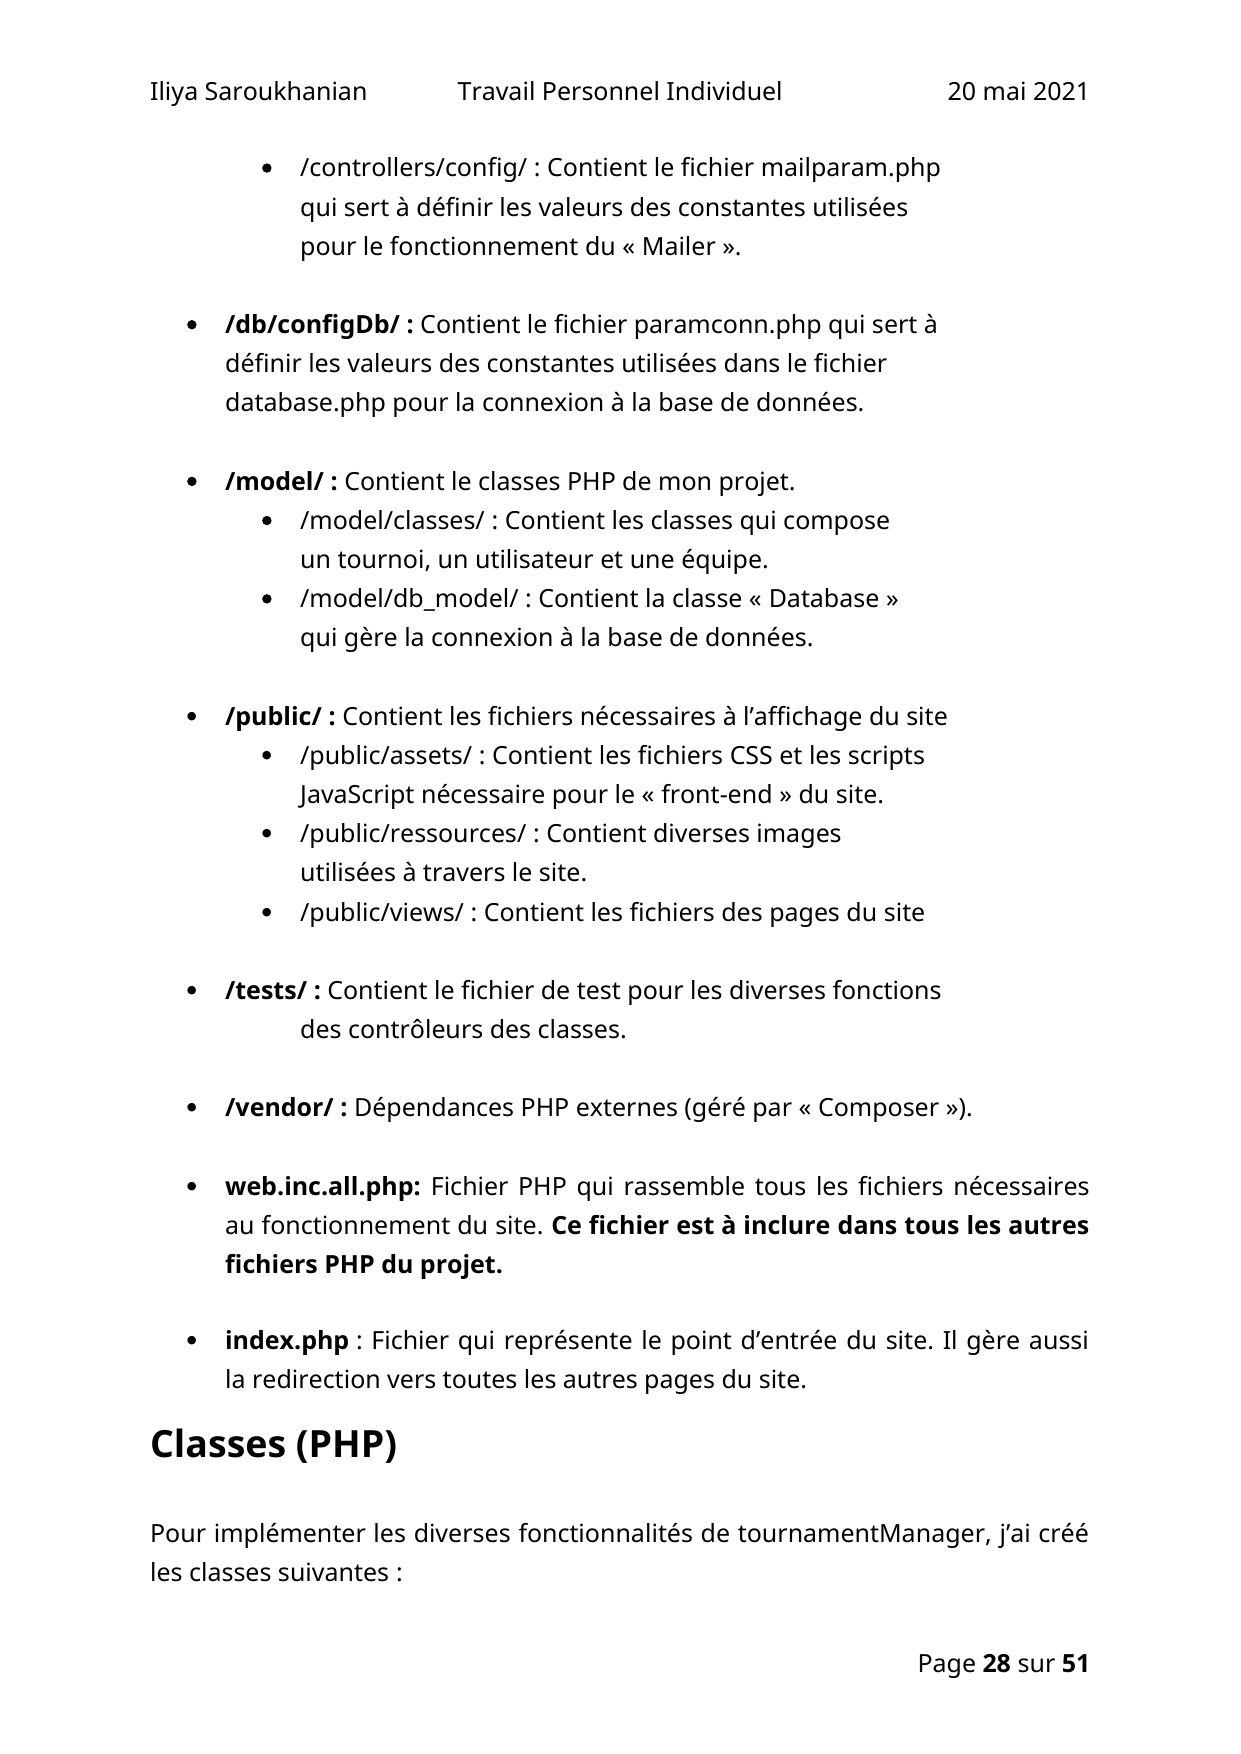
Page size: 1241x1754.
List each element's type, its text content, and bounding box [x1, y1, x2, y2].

list des contrôleurs des classes. [225, 1012, 1090, 1046]
list database.php pour la connexion à la base de données. [225, 385, 1090, 419]
list /vendor/ : Dépendances PHP externes (géré par « Composer »). [187, 1090, 1090, 1124]
list /public/assets/ : Contient les fichiers CSS et les scripts [262, 737, 1090, 772]
list /model/classes/ : Contient les classes qui compose [262, 502, 1090, 537]
list qui sert à définir les valeurs des constantes utilisées [300, 189, 1090, 223]
list /public/ : Contient les fichiers nécessaires à l’affichage du site [187, 698, 1090, 732]
list index.php : Fichier qui représente le point d’entrée du site. Il gère aussi la redirection vers toutes les autres pages du site. [187, 1323, 1090, 1396]
text Pour implémenter les diverses fonctionnalités de tournamentManager, j’ai créé les classes suivantes : [150, 1515, 1090, 1589]
list /model/ : Contient le classes PHP de mon projet. [187, 463, 1090, 497]
list qui gère la connexion à la base de données. [300, 620, 1090, 654]
list /tests/ : Contient le fichier de test pour les diverses fonctions [187, 972, 1090, 1007]
list /public/views/ : Contient les fichiers des pages du site [262, 894, 1090, 928]
list /public/ressources/ : Contient diverses images [262, 816, 1090, 850]
list JavaScript nécessaire pour le « front-end » du site. [300, 777, 1090, 811]
list un tournoi, un utilisateur et une équipe. [300, 542, 1090, 576]
list /model/db_model/ : Contient la classe « Database » [262, 581, 1090, 615]
list utilisées à travers le site. [300, 855, 1090, 889]
text Classes (PHP) [150, 1418, 1090, 1469]
list web.inc.all.php: Fichier PHP qui rassemble tous les fichiers nécessaires au fonctionnement du site. Ce fichier est à inclure dans tous les autres fichiers PHP du projet. [187, 1168, 1090, 1281]
list /db/configDb/ : Contient le fichier paramconn.php qui sert à [187, 307, 1090, 341]
list /controllers/config/ : Contient le fichier mailparam.php [262, 150, 1090, 184]
list pour le fonctionnement du « Mailer ». [300, 228, 1090, 262]
list définir les valeurs des constantes utilisées dans le fichier [225, 346, 1090, 380]
